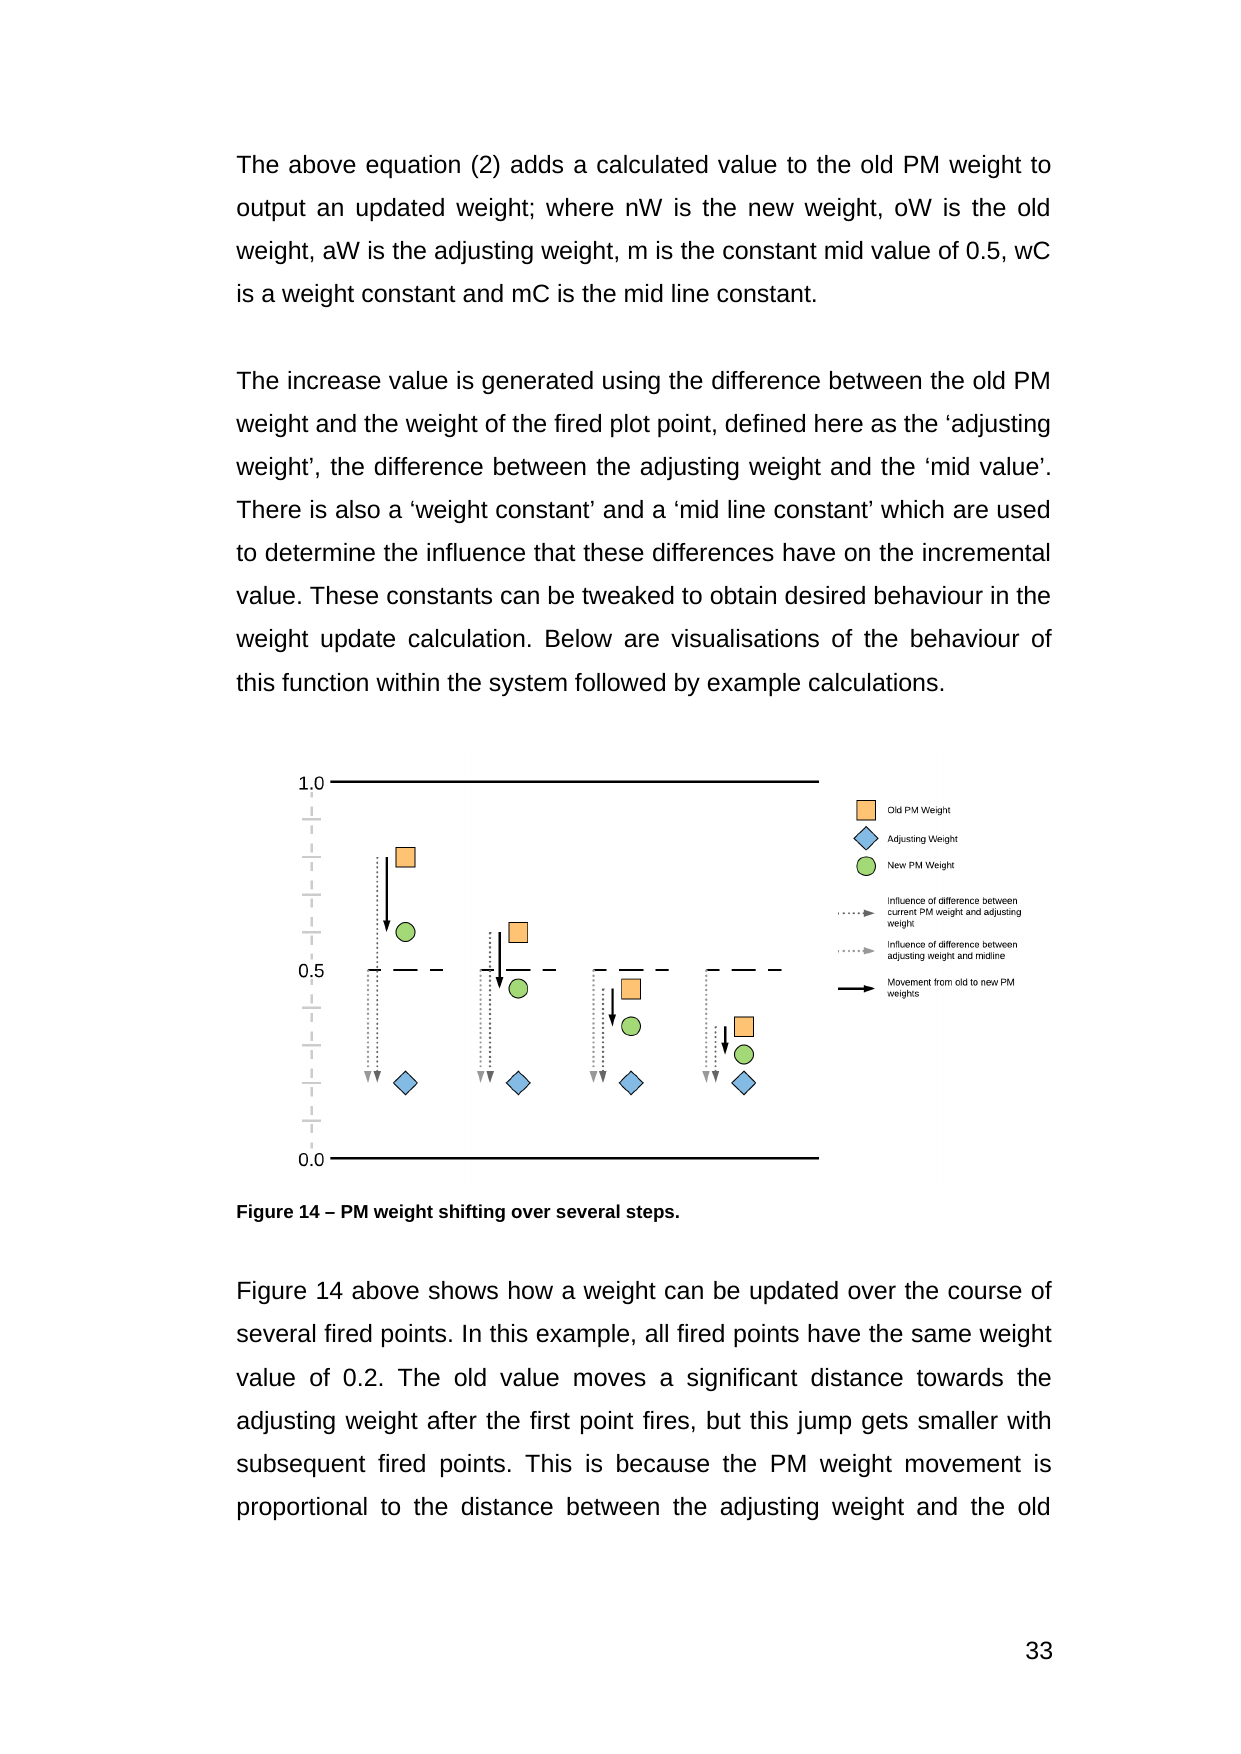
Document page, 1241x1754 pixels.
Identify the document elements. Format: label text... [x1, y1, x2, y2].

text Figure 14 – PM weight shifting over several steps. [236, 1201, 1053, 1222]
picture [236, 753, 1053, 1187]
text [236, 1276, 1053, 1521]
text The above equation (2) adds a calculated value to the old PM weight to output an updated weight; where nW is the new weight, oW is the old weight, aW is the adjusting weight, m is the constant mid value of 0.5, wC is a weight constant and mC is the mid line constant. [236, 150, 1053, 308]
text The increase value is generated using the difference between the old PM weight and the weight of the fired plot point, defined here as the ‘adjusting weight’, the difference between the adjusting weight and the ‘mid value’. There is also a ‘weight constant’ and a ‘mid line constant’ which are used to determine the influence that these differences have on the incremental value. These constants can be tweaked to obtain desired behaviour in the weight update calculation. Below are visualisations of the behaviour of this function within the system followed by example calculations. [236, 366, 1053, 696]
